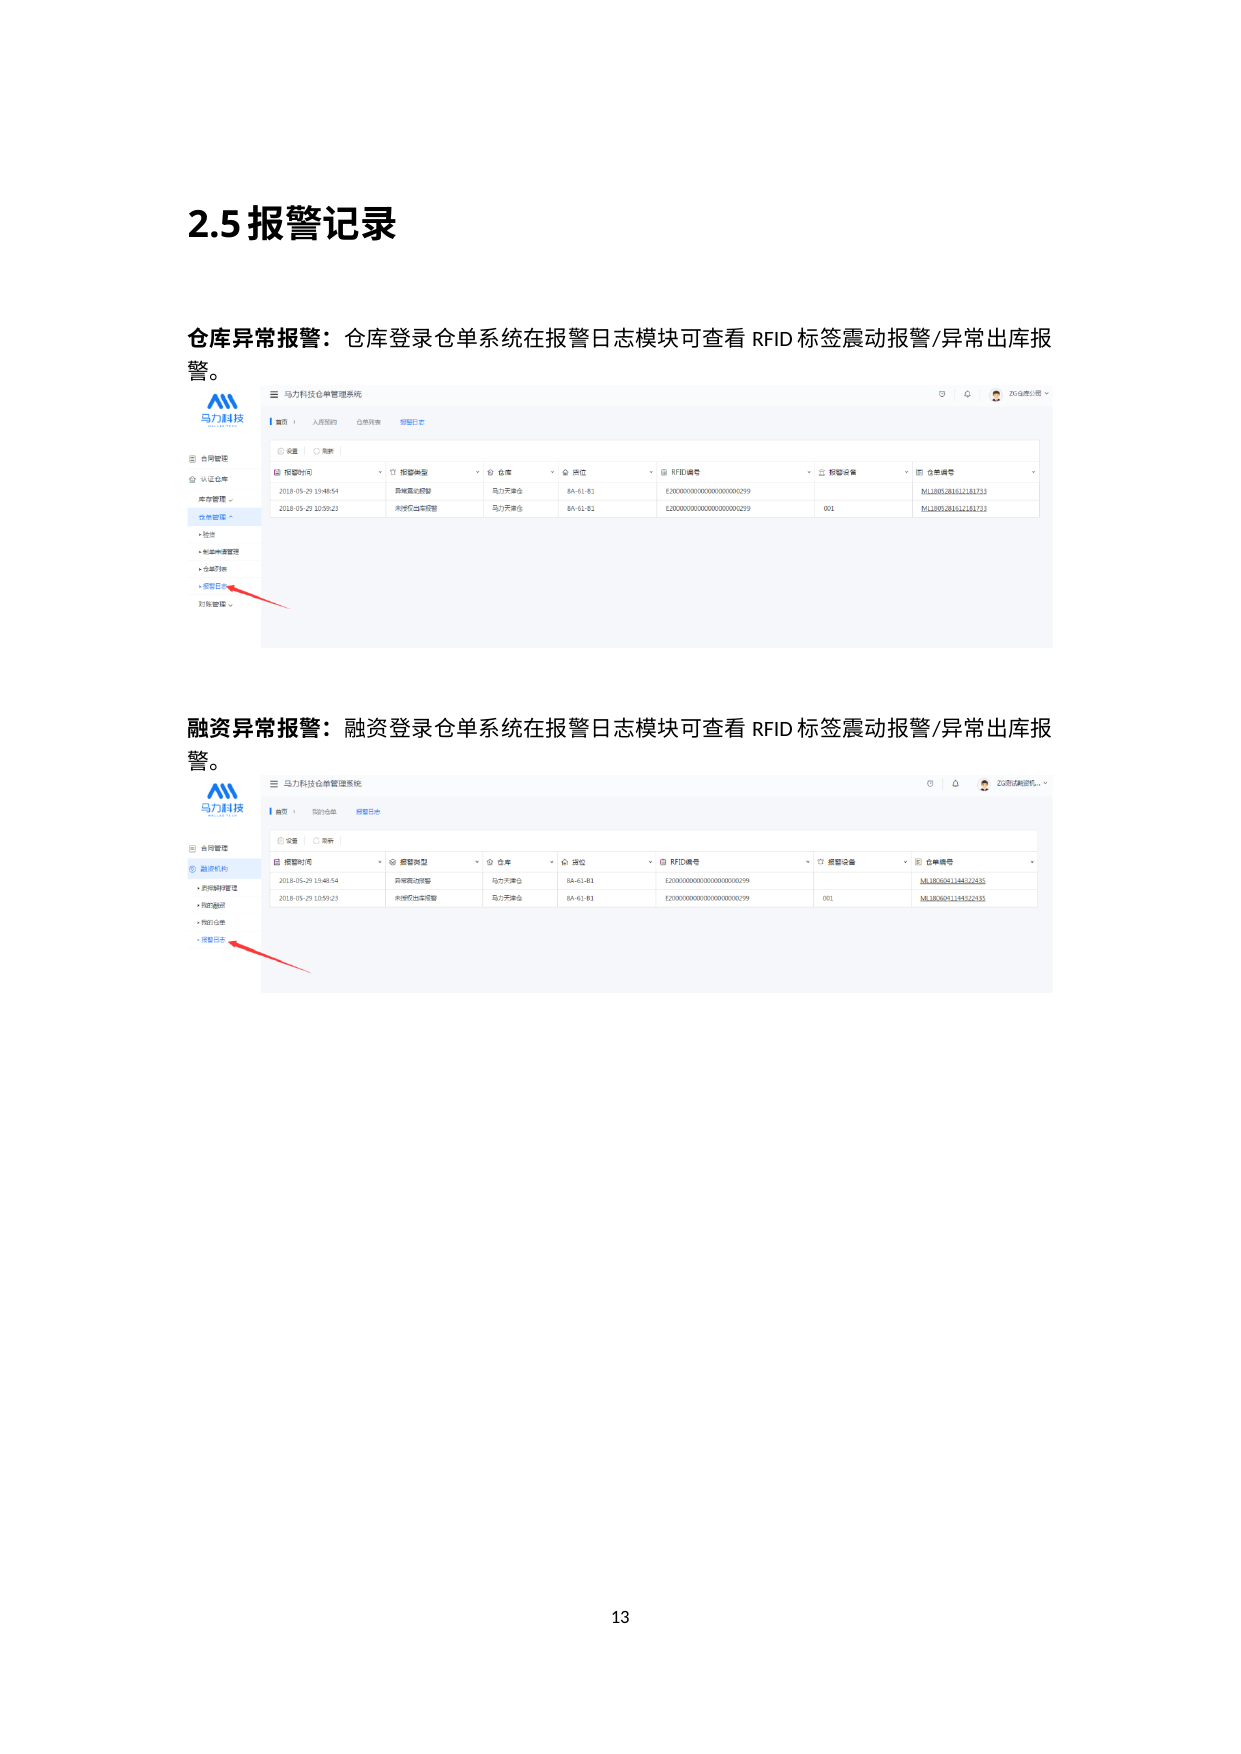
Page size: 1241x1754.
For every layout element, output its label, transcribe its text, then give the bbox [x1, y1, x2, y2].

text 仓库异常报警：仓库登录仓单系统在报警日志模块可查看RFID标签震动报警/异常出库报警。 [187, 321, 1053, 385]
text 融资异常报警：融资登录仓单系统在报警日志模块可查看RFID标签震动报警/异常出库报警。 [187, 711, 1053, 775]
subtitle 报警记录 [187, 189, 1053, 254]
picture [187, 385, 1053, 648]
picture [187, 775, 1053, 993]
